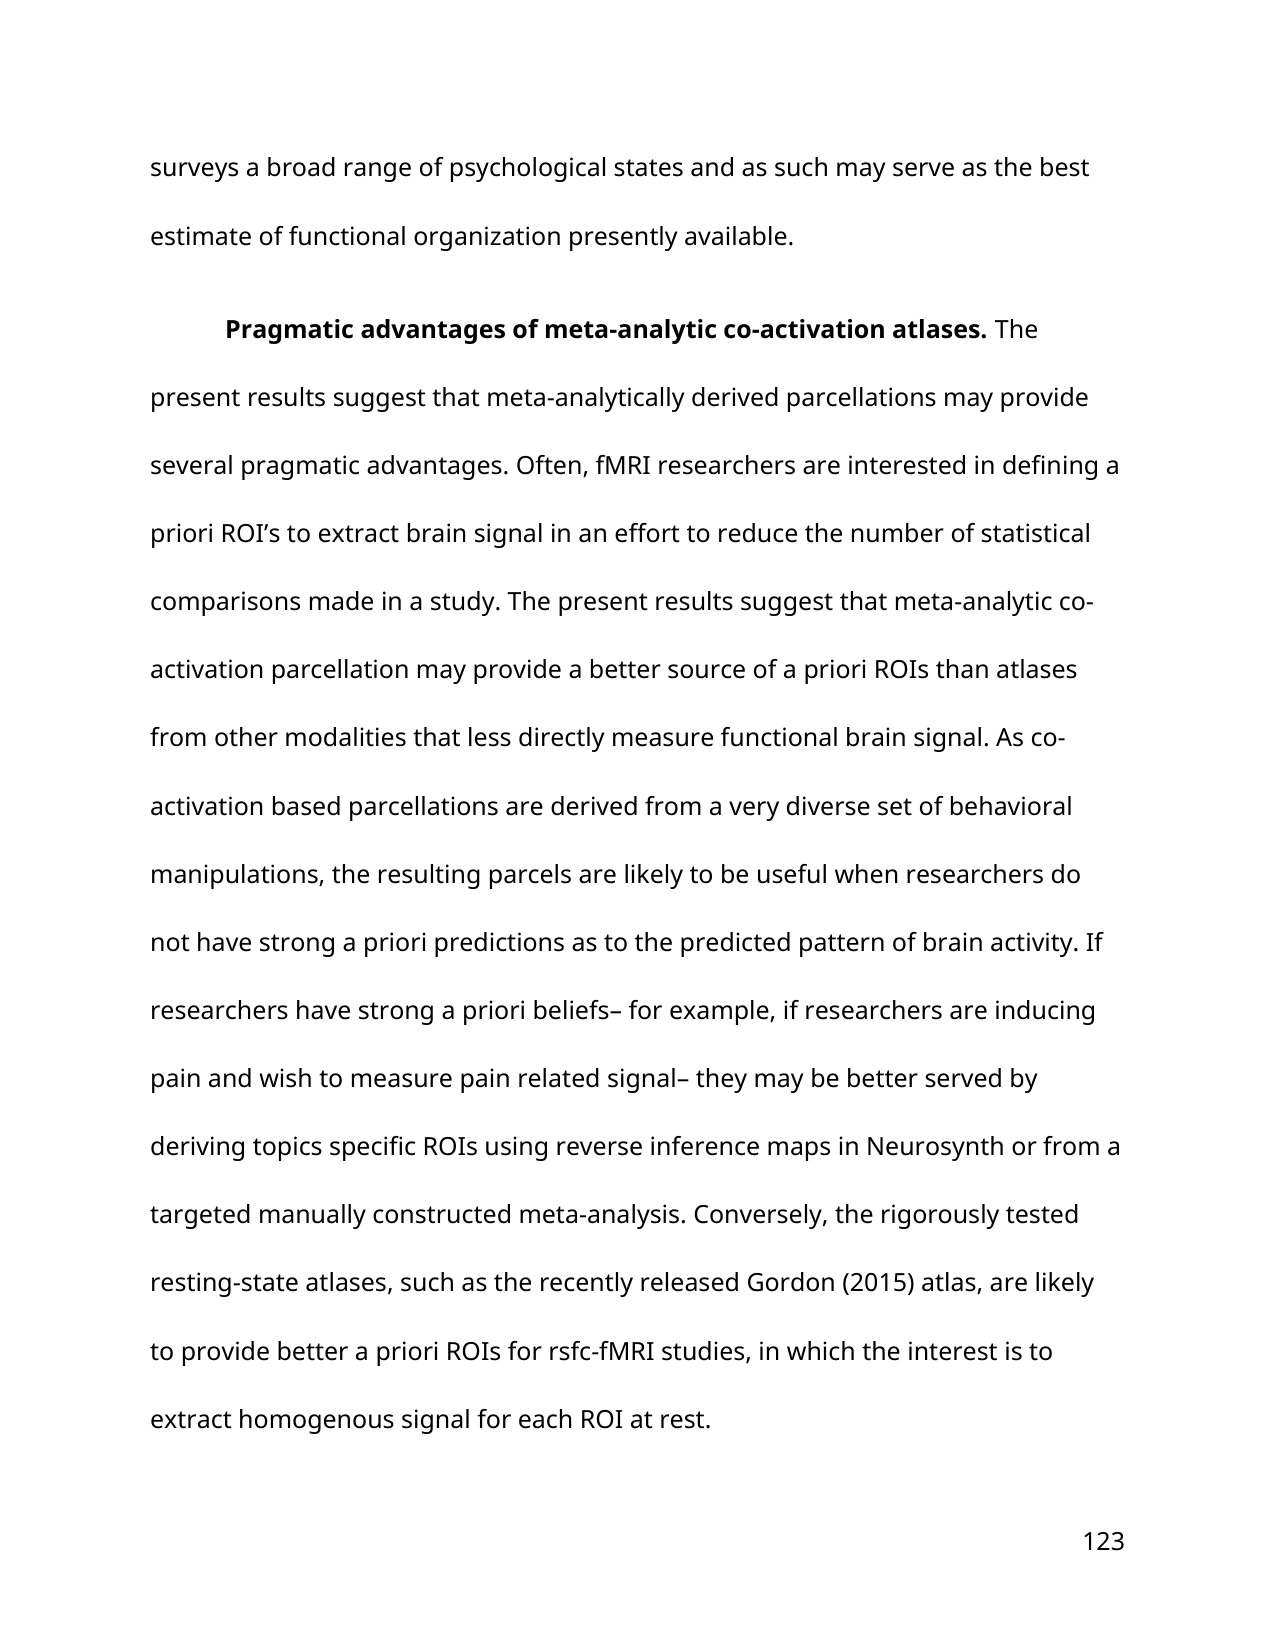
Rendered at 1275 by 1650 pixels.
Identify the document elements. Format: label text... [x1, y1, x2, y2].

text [150, 150, 1125, 252]
text Pragmatic advantages of meta-analytic co-activation atlases. The present results suggest that meta-analytically derived parcellations may provide several pragmatic advantages. Often, fMRI researchers are interested in defining a priori ROI’s to extract brain signal in an effort to reduce the number of statistical comparisons made in a study. The present results suggest that meta-analytic co-activation parcellation may provide a better source of a priori ROIs than atlases from other modalities that less directly measure functional brain signal. As co-activation based parcellations are derived from a very diverse set of behavioral manipulations, the resulting parcels are likely to be useful when researchers do not have strong a priori predictions as to the predicted pattern of brain activity. If researchers have strong a priori beliefs– for example, if researchers are inducing pain and wish to measure pain related signal– they may be better served by deriving topics specific ROIs using reverse inference maps in Neurosynth or from a targeted manually constructed meta-analysis. Conversely, the rigorously tested resting-state atlases, such as the recently released Gordon (2015) atlas, are likely to provide better a priori ROIs for rsfc-fMRI studies, in which the interest is to extract homogenous signal for each ROI at rest. [150, 311, 1125, 1435]
